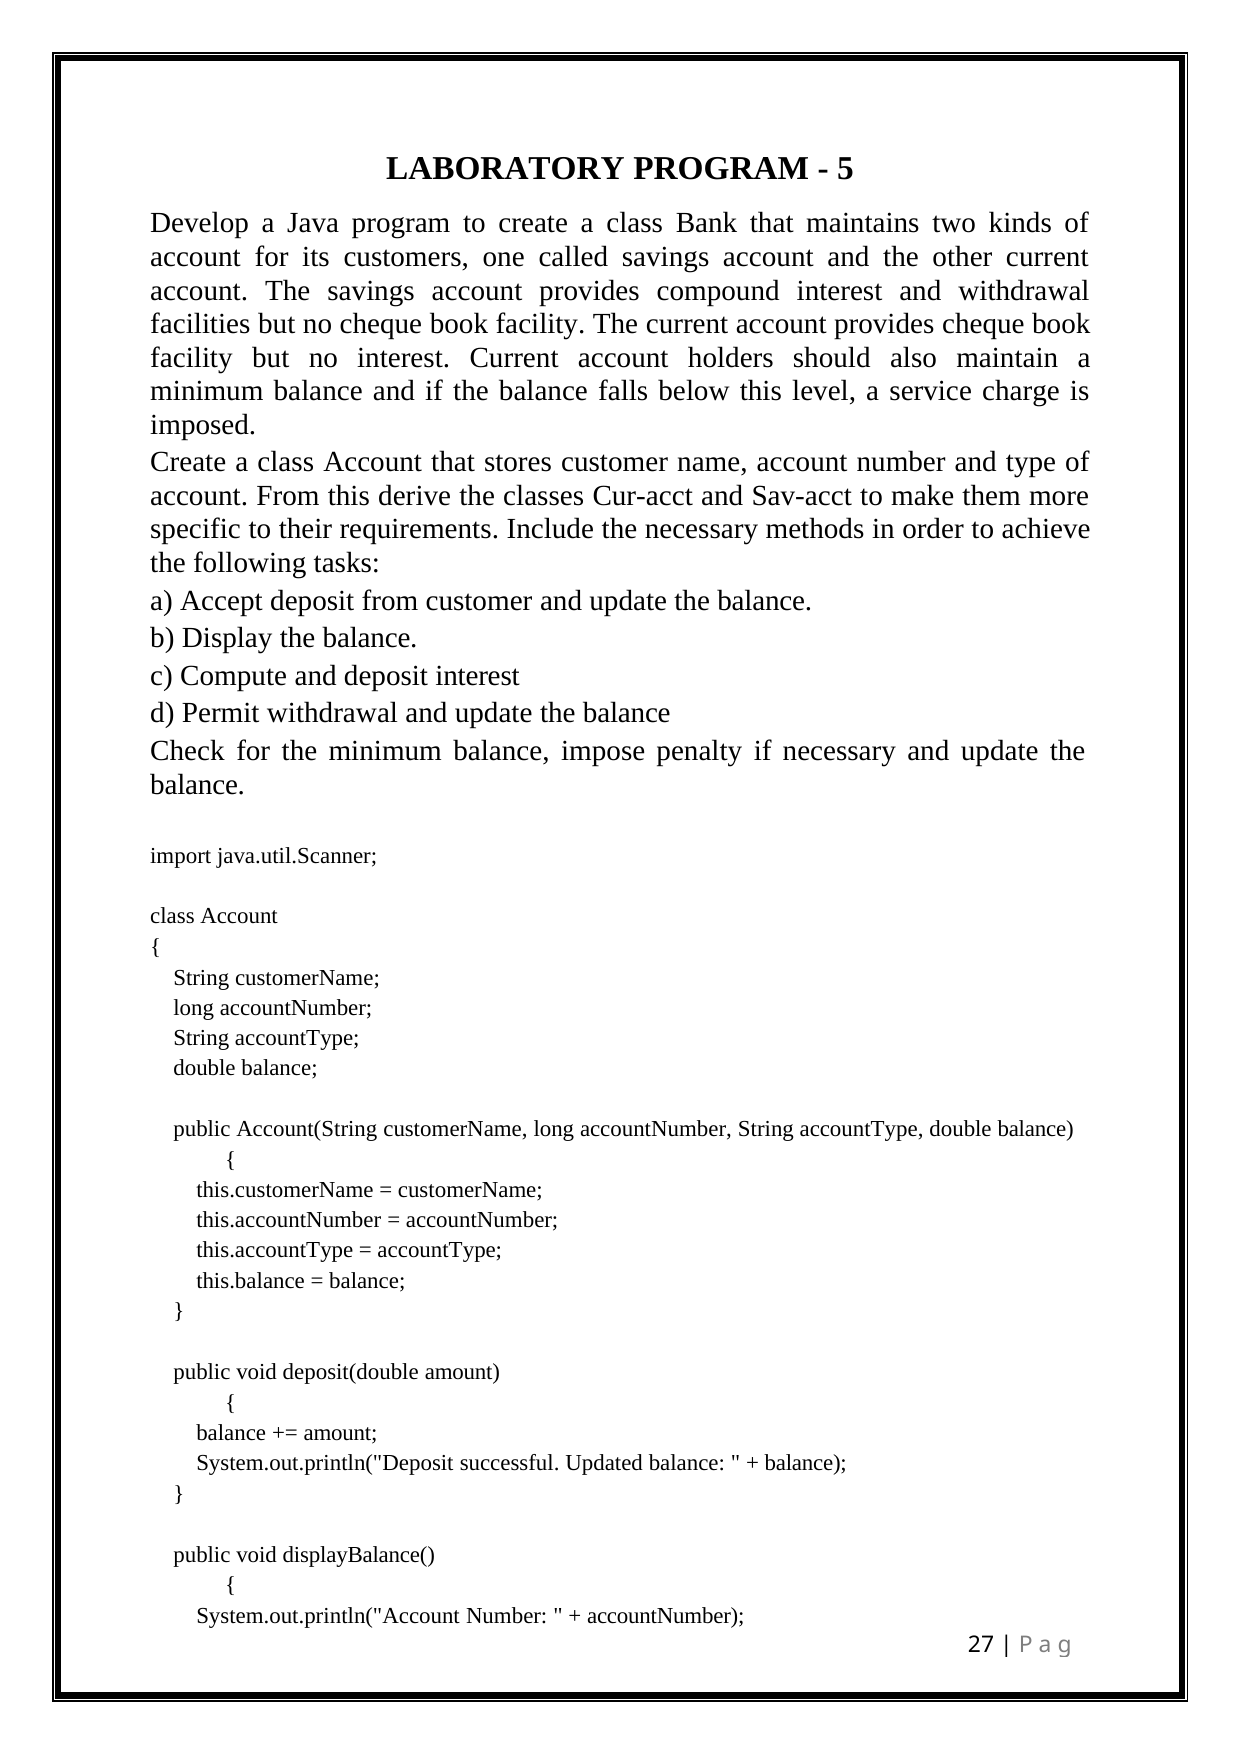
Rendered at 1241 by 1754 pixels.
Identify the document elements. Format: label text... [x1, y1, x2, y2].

text { [225, 1389, 1134, 1415]
text System.out.println("Account Number: " + accountNumber); [196, 1602, 1134, 1628]
text Develop a Java program to create a class Bank that maintains two kinds of account for its customers, one called savings account and the other current account. The savings account provides compound interest and withdrawal facilities but no cheque book facility. The current account provides cheque book facility but no interest. Current account holders should also maintain a minimum balance and if the balance falls below this level, a service charge is imposed. [150, 206, 1090, 440]
text { [225, 1146, 1134, 1172]
list Permit withdrawal and update the balance [150, 696, 1134, 729]
text balance += amount; [196, 1419, 1134, 1446]
text String customerName; long accountNumber; String accountType; double balance; [173, 964, 403, 1081]
text { [225, 1571, 1134, 1598]
text } [173, 1480, 1134, 1506]
text public void displayBalance() [173, 1541, 1134, 1567]
text public void deposit(double amount) [173, 1358, 1134, 1384]
text LABORATORY PROGRAM - 5 [252, 148, 988, 186]
text Create a class Account that stores customer name, account number and type of account. From this derive the classes Cur-acct and Sav-acct to make them more specific to their requirements. Include the necessary methods in order to achieve the following tasks: [150, 444, 1091, 578]
text System.out.println("Deposit successful. Updated balance: " + balance); [196, 1449, 1134, 1476]
text { [150, 933, 1134, 959]
text Check for the minimum balance, impose penalty if necessary and update the balance. [150, 733, 1134, 800]
list Compute and deposit interest [150, 658, 1134, 692]
list Display the balance. [150, 620, 1134, 654]
text import java.util.Scanner; class Account [150, 808, 403, 929]
text public Account(String customerName, long accountNumber, String accountType, double balance) [173, 1115, 1134, 1142]
text } [173, 1297, 1134, 1324]
list Accept deposit from customer and update the balance. [150, 583, 1134, 616]
text this.customerName = customerName; this.accountNumber = accountNumber; this.accountType = accountType; this.balance = balance; [196, 1176, 583, 1293]
